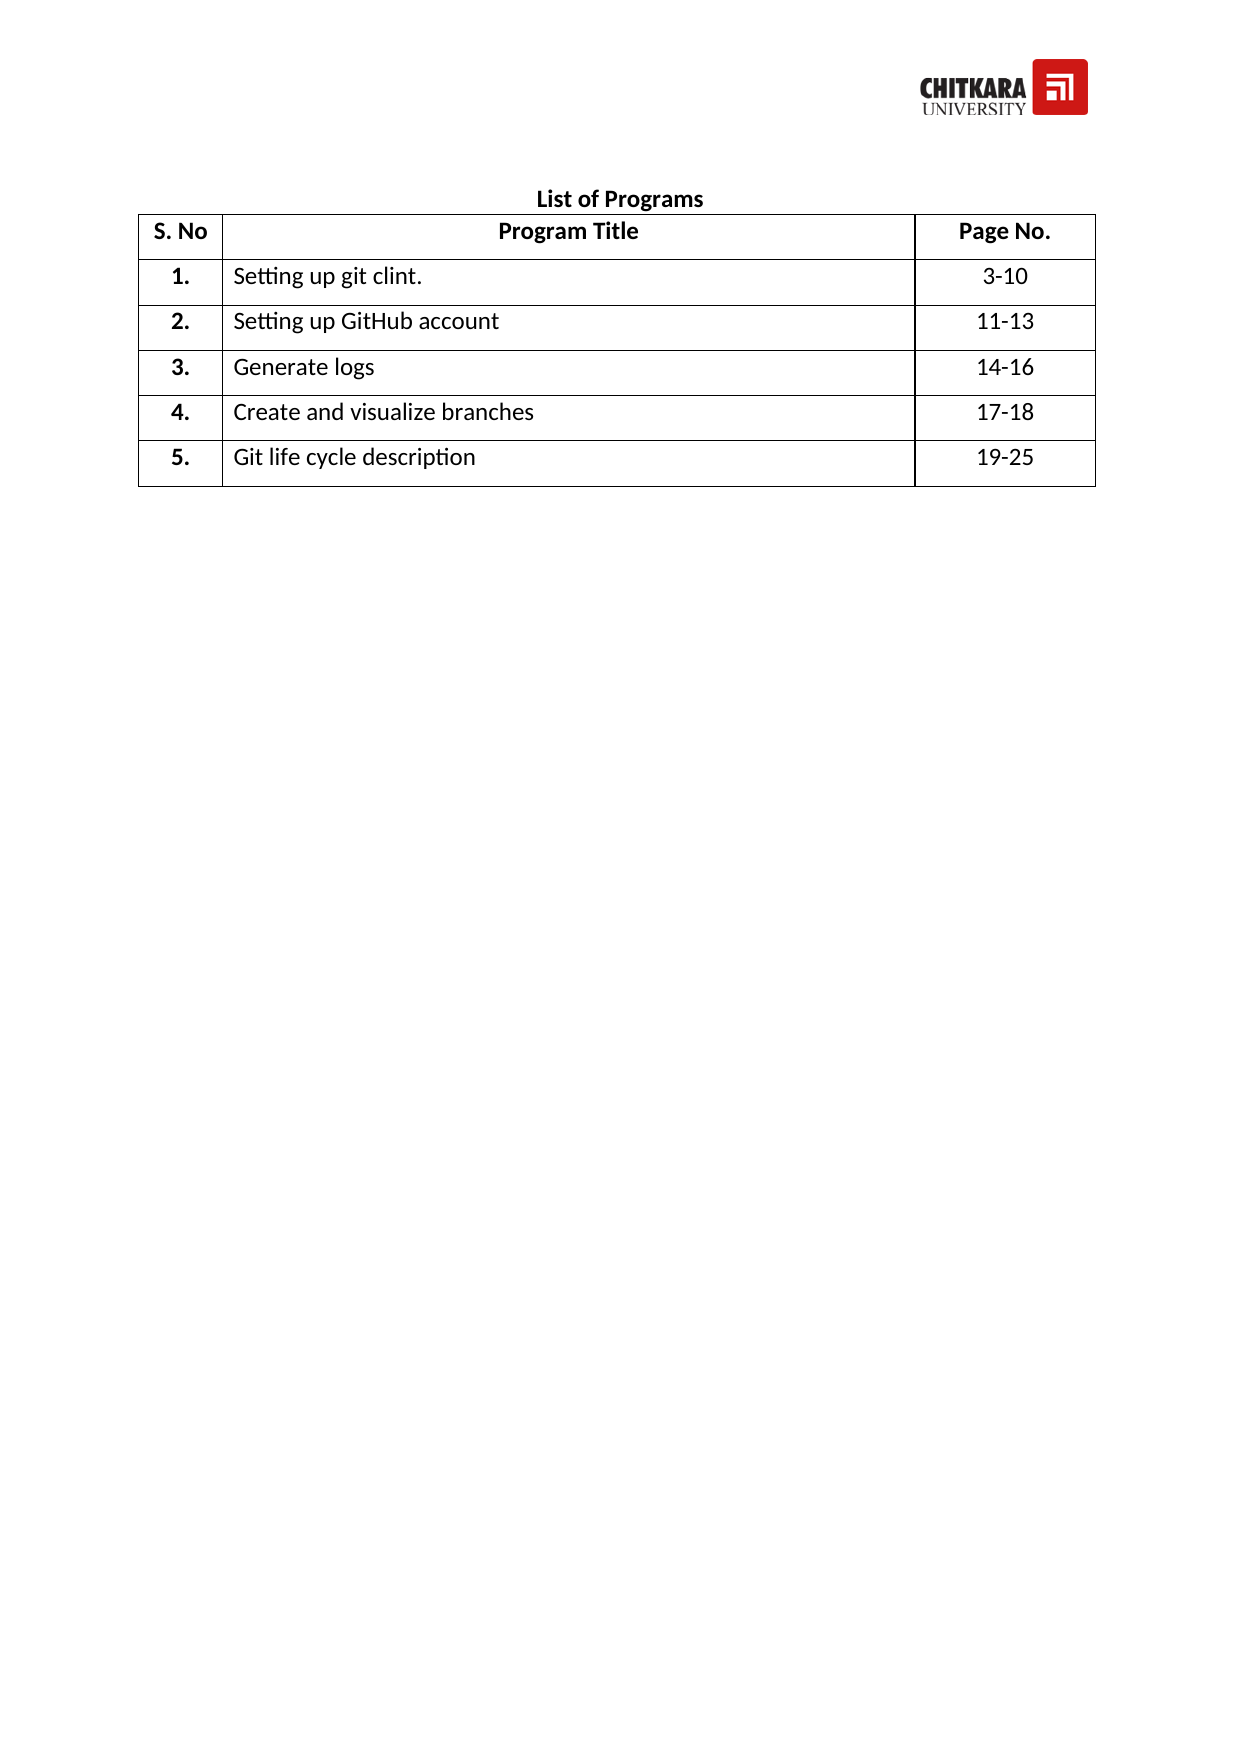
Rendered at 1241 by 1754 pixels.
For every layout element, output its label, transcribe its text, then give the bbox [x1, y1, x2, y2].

table_cell Git life cycle description [223, 441, 914, 486]
table_header Program Title [223, 215, 914, 259]
table_cell 5. [139, 441, 222, 486]
table_cell 1. [139, 260, 222, 304]
table_cell 11-13 [916, 306, 1095, 350]
table_cell 3. [139, 351, 222, 395]
table_cell Setting up git clint. [223, 260, 914, 304]
table_header S. No [139, 215, 222, 259]
table_cell Create and visualize branches [223, 396, 914, 440]
table_cell 2. [139, 306, 222, 350]
table_header Page No. [916, 215, 1095, 259]
picture [920, 59, 1091, 118]
table_cell 19-25 [916, 441, 1095, 486]
table_cell Setting up GitHub account [223, 306, 914, 350]
table_cell 17-18 [916, 396, 1095, 440]
table_cell 4. [139, 396, 222, 440]
table_cell Generate logs [223, 351, 914, 395]
table_cell 3-10 [916, 260, 1095, 304]
text List of Programs [150, 183, 1090, 214]
table_cell 14-16 [916, 351, 1095, 395]
